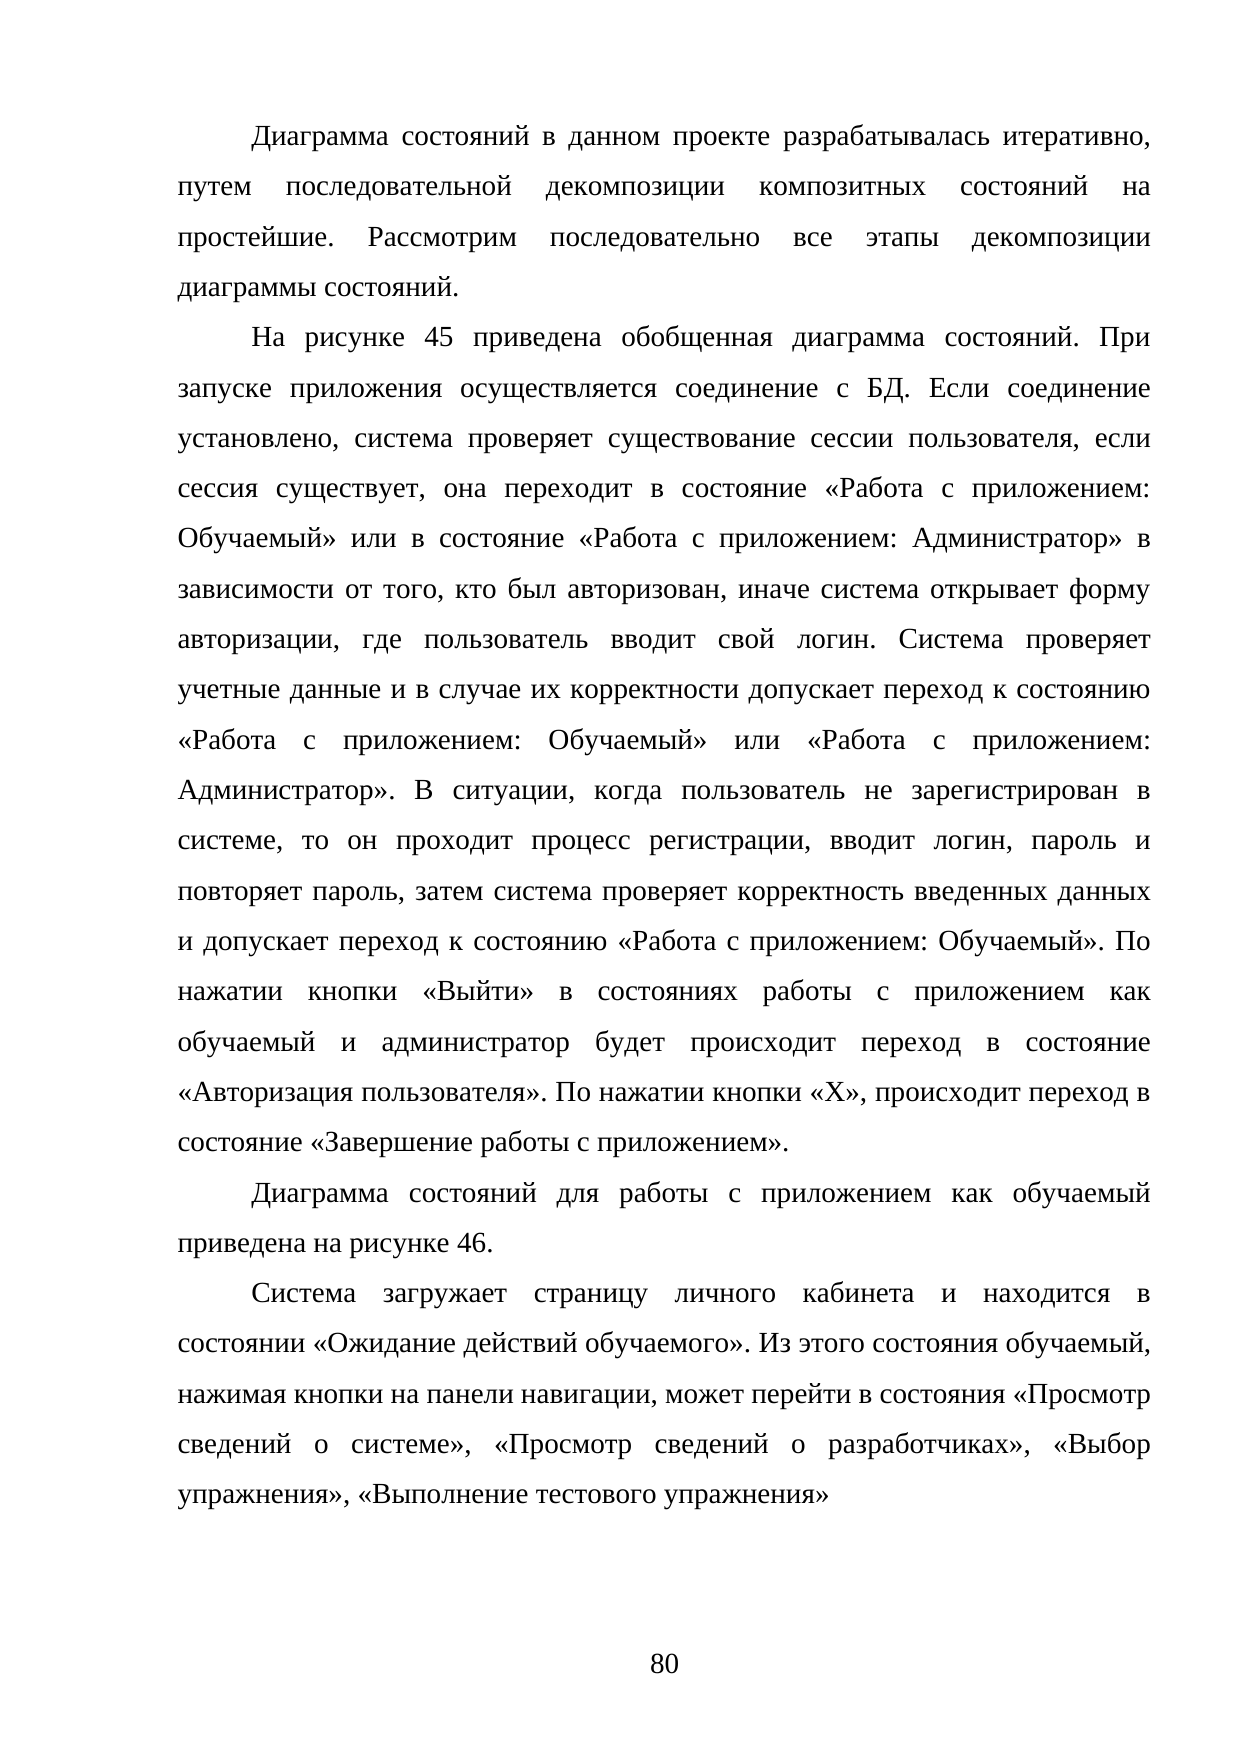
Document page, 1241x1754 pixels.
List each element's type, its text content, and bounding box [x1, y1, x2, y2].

text Система загружает страницу личного кабинета и находится в состоянии «Ожидание действий обучаемого». Из этого состояния обучаемый, нажимая кнопки на панели навигации, может перейти в состояния «Просмотр сведений о системе», «Просмотр сведений о разработчиках», «Выбор упражнения», «Выполнение тестового упражнения» [177, 1275, 1152, 1510]
text Диаграмма состояний в данном проекте разрабатывалась итеративно, путем последовательной декомпозиции композитных состояний на простейшие. Рассмотрим последовательно все этапы декомпозиции диаграммы состояний. [177, 118, 1152, 303]
text На рисунке 45 приведена обобщенная диаграмма состояний. При запуске приложения осуществляется соединение с БД. Если соединение установлено, система проверяет существование сессии пользователя, если сессия существует, она переходит в состояние «Работа с приложением: Обучаемый» или в состояние «Работа с приложением: Администратор» в зависимости от того, кто был авторизован, иначе система открывает форму авторизации, где пользователь вводит свой логин. Система проверяет учетные данные и в случае их корректности допускает переход к состоянию «Работа с приложением: Обучаемый» или «Работа с приложением: Администратор». В ситуации, когда пользователь не зарегистрирован в системе, то он проходит процесс регистрации, вводит логин, пароль и повторяет пароль, затем система проверяет корректность введенных данных и допускает переход к состоянию «Работа с приложением: Обучаемый». По нажатии кнопки «Выйти» в состояниях работы с приложением как обучаемый и администратор будет происходит переход в состояние «Авторизация пользователя». По нажатии кнопки «Х», происходит переход в состояние «Завершение работы с приложением». [177, 319, 1152, 1158]
text Диаграмма состояний для работы с приложением как обучаемый приведена на рисунке 46. [177, 1175, 1152, 1258]
